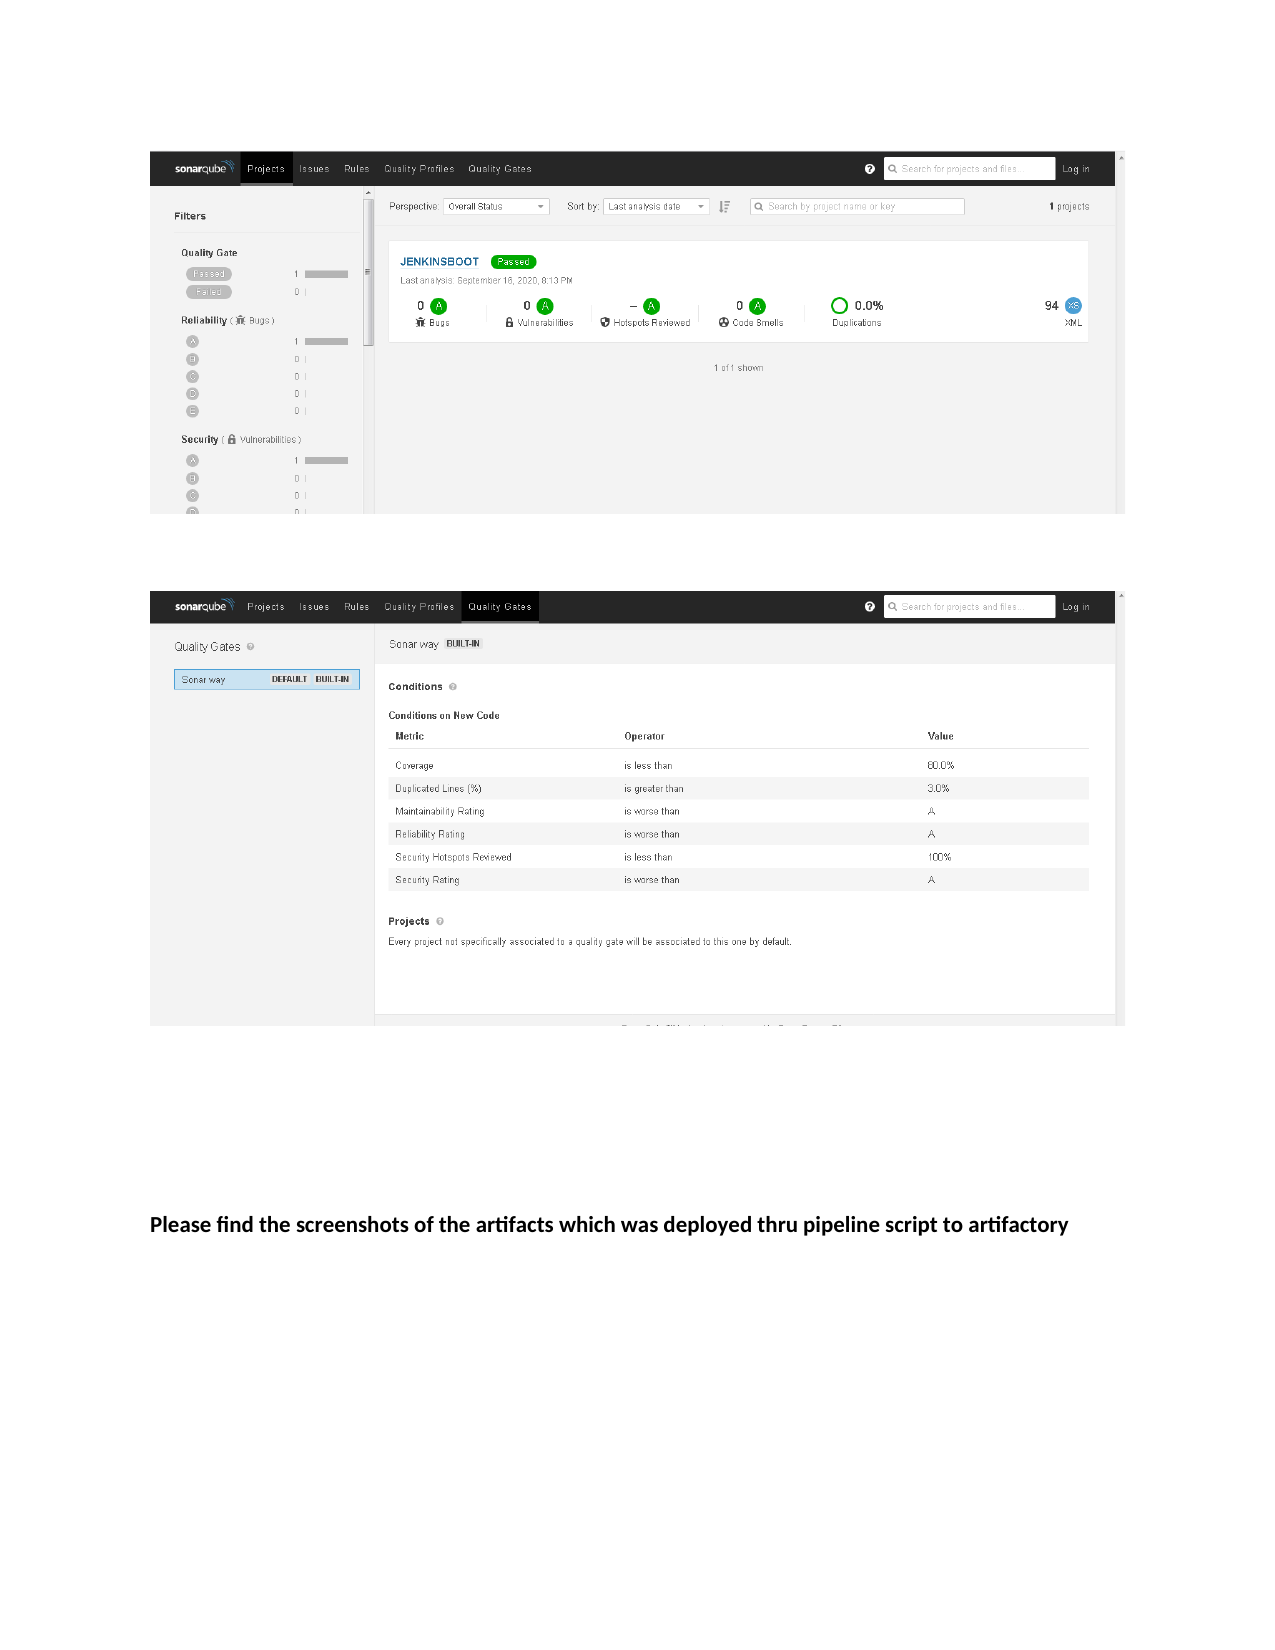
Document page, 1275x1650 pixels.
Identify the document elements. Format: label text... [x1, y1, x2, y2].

picture [150, 150, 1125, 514]
picture [150, 591, 1125, 1026]
text Please find the screenshots of the artifacts which was deployed thru pipeline script to artifactory [150, 1210, 1125, 1238]
